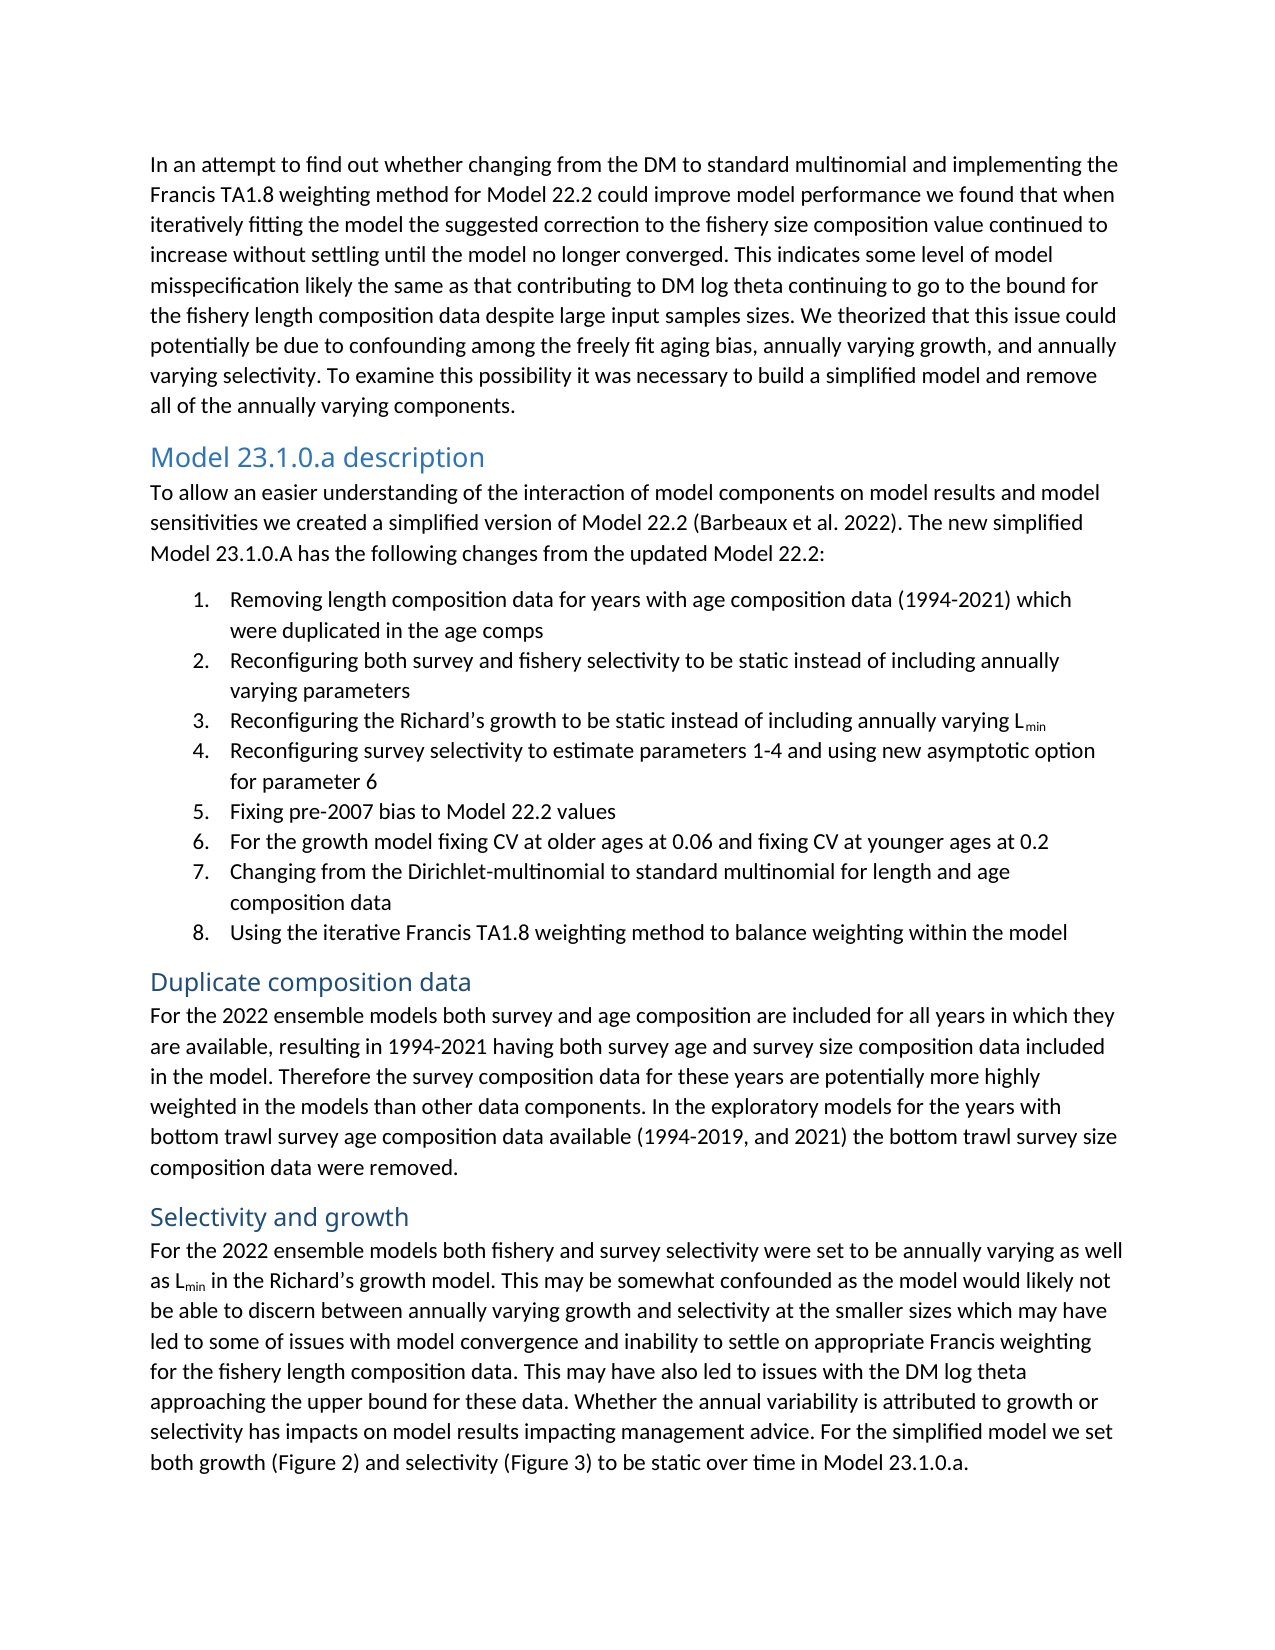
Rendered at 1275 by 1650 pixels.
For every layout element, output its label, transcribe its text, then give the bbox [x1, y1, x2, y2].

text For the 2022 ensemble models both fishery and survey selectivity were set to be annually varying as well as Lmin in the Richard’s growth model. This may be somewhat confounded as the model would likely not be able to discern between annually varying growth and selectivity at the smaller sizes which may have led to some of issues with model convergence and inability to settle on appropriate Francis weighting for the fishery length composition data. This may have also led to issues with the DM log theta approaching the upper bound for these data. Whether the annual variability is attributed to growth or selectivity has impacts on model results impacting management advice. For the simplified model we set both growth (Figure 2) and selectivity (Figure 3) to be static over time in Model 23.1.0.a. [150, 1236, 1125, 1476]
list Using the iterative Francis TA1.8 weighting method to balance weighting within the model [192, 918, 1125, 946]
list Reconfiguring both survey and fishery selectivity to be static instead of including annually varying parameters [192, 646, 1125, 704]
text In an attempt to find out whether changing from the DM to standard multinomial and implementing the Francis TA1.8 weighting method for Model 22.2 could improve model performance we found that when iteratively fitting the model the suggested correction to the fishery size composition value continued to increase without settling until the model no longer converged. This indicates some level of model misspecification likely the same as that contributing to DM log theta continuing to go to the bound for the fishery length composition data despite large input samples sizes. We theorized that this issue could potentially be due to confounding among the freely fit aging bias, annually varying growth, and annually varying selectivity. To examine this possibility it was necessary to build a simplified model and remove all of the annually varying components. [150, 150, 1125, 420]
subtitle Duplicate composition data [150, 965, 1125, 999]
list Reconfiguring survey selectivity to estimate parameters 1-4 and using new asymptotic option for parameter 6 [192, 737, 1125, 795]
text For the 2022 ensemble models both survey and age composition are included for all years in which they are available, resulting in 1994-2021 having both survey age and survey size composition data included in the model. Therefore the survey composition data for these years are potentially more highly weighted in the models than other data components. In the exploratory models for the years with bottom trawl survey age composition data available (1994-2019, and 2021) the bottom trawl survey size composition data were removed. [150, 1002, 1125, 1181]
subtitle Selectivity and growth [150, 1199, 1125, 1233]
list For the growth model fixing CV at older ages at 0.06 and fixing CV at younger ages at 0.2 [192, 827, 1125, 855]
list Changing from the Dirichlet-multinomial to standard multinomial for length and age composition data [192, 857, 1125, 916]
text To allow an easier understanding of the interaction of model components on model results and model sensitivities we created a simplified version of Model 22.2 (Barbeaux et al. 2022). The new simplified Model 23.1.0.A has the following changes from the updated Model 22.2: [150, 478, 1125, 567]
list Fixing pre-2007 bias to Model 22.2 values [192, 797, 1125, 825]
list Removing length composition data for years with age composition data (1994-2021) which were duplicated in the age comps [192, 586, 1125, 644]
list Reconfiguring the Richard’s growth to be static instead of including annually varying Lmin [192, 706, 1125, 734]
subtitle Model 23.1.0.a description [150, 438, 1125, 475]
